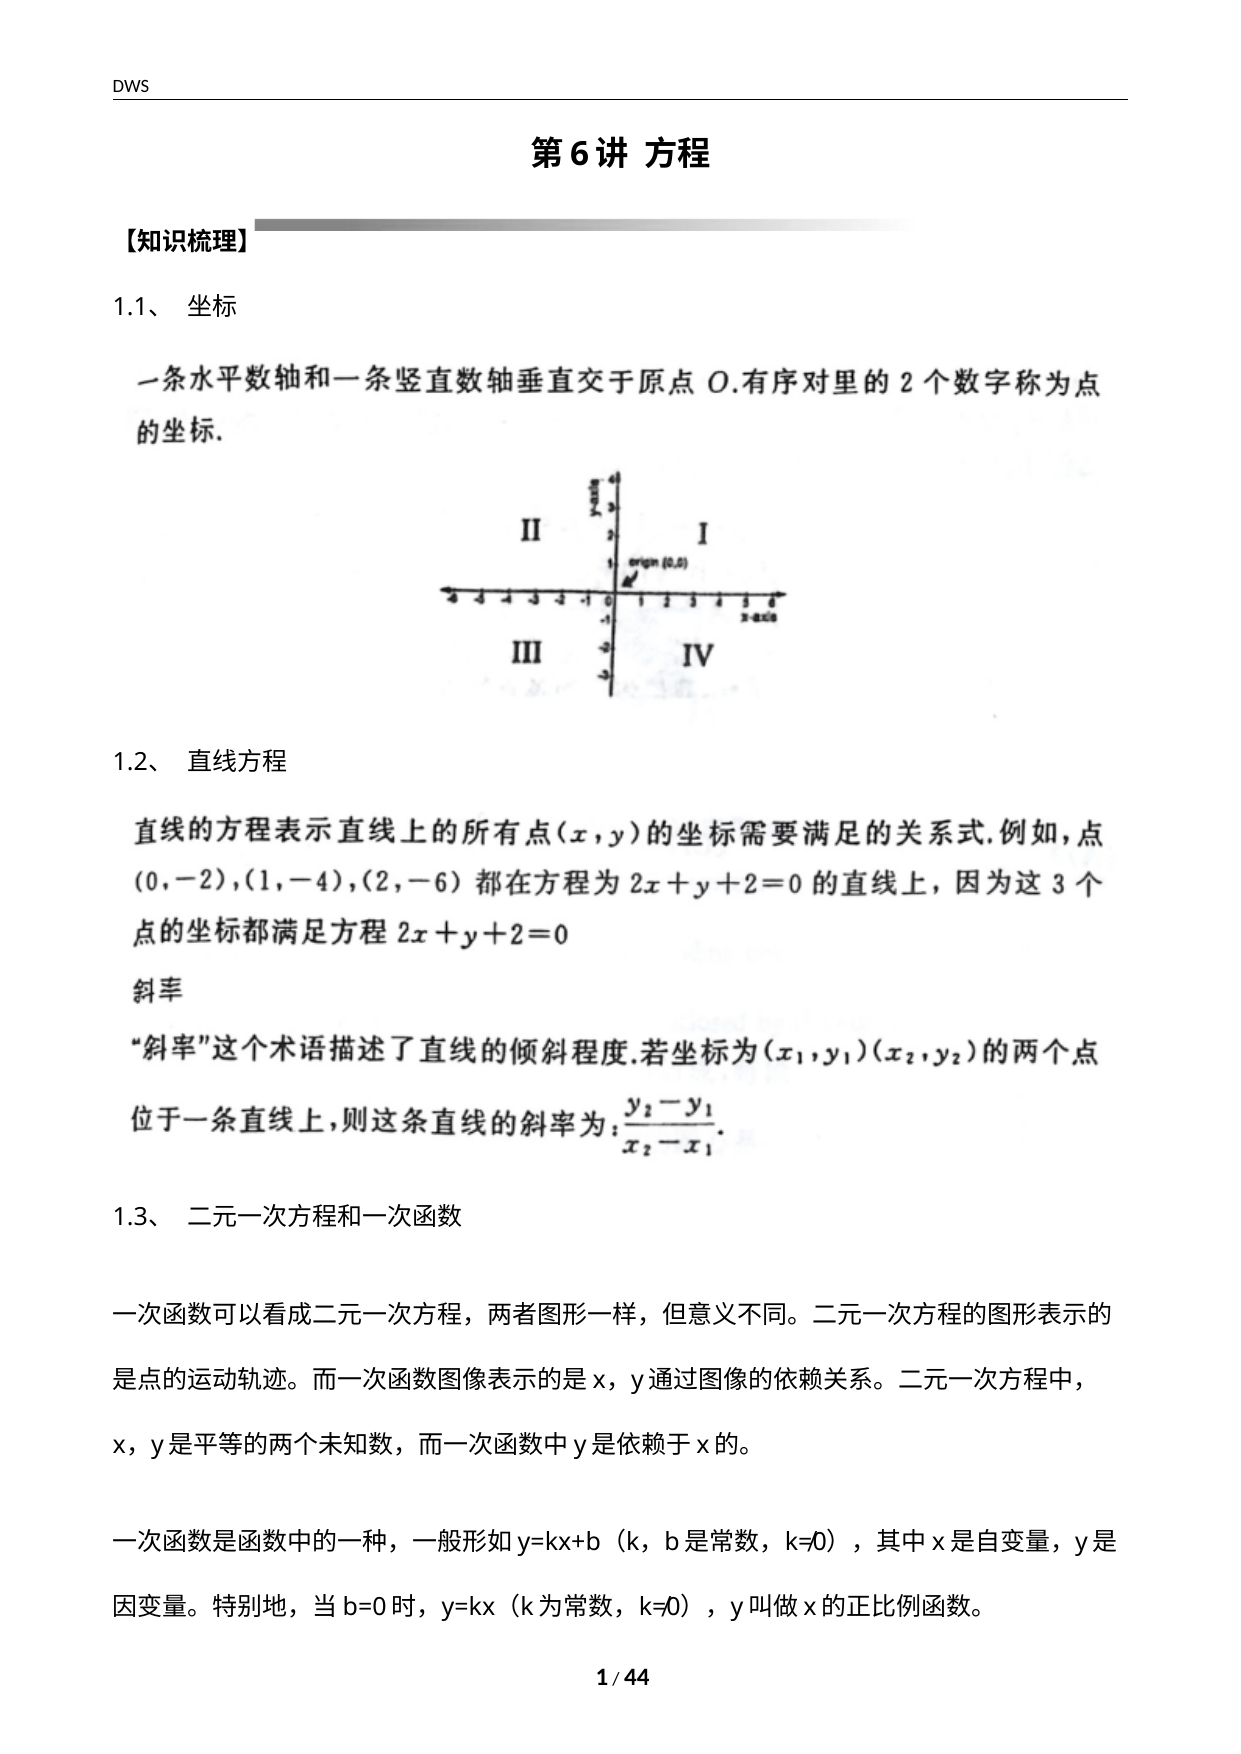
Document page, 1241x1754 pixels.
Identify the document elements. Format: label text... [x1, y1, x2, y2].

text 一次函数可以看成二元一次方程，两者图形一样，但意义不同。二元一次方程的图形表示的是点的运动轨迹。而一次函数图像表示的是x，y通过图像的依赖关系。二元一次方程中，x，y是平等的两个未知数，而一次函数中y是依赖于x的。 [112, 1280, 1128, 1475]
subtitle 第6讲 方程 [112, 118, 1128, 183]
picture [254, 218, 916, 231]
picture [112, 340, 1128, 725]
list 直线方程 [112, 727, 1128, 792]
picture [112, 804, 1128, 1171]
text 【知识梳理】 [112, 207, 1128, 272]
text 一次函数是函数中的一种，一般形如y=kx+b（k，b是常数，k≠0），其中x是自变量，y是因变量。特别地，当b=0时，y=kx（k为常数，k≠0），y叫做x的正比例函数。 [112, 1507, 1128, 1637]
list 坐标 [112, 272, 1128, 337]
list 二元一次方程和一次函数 [112, 1182, 1128, 1247]
